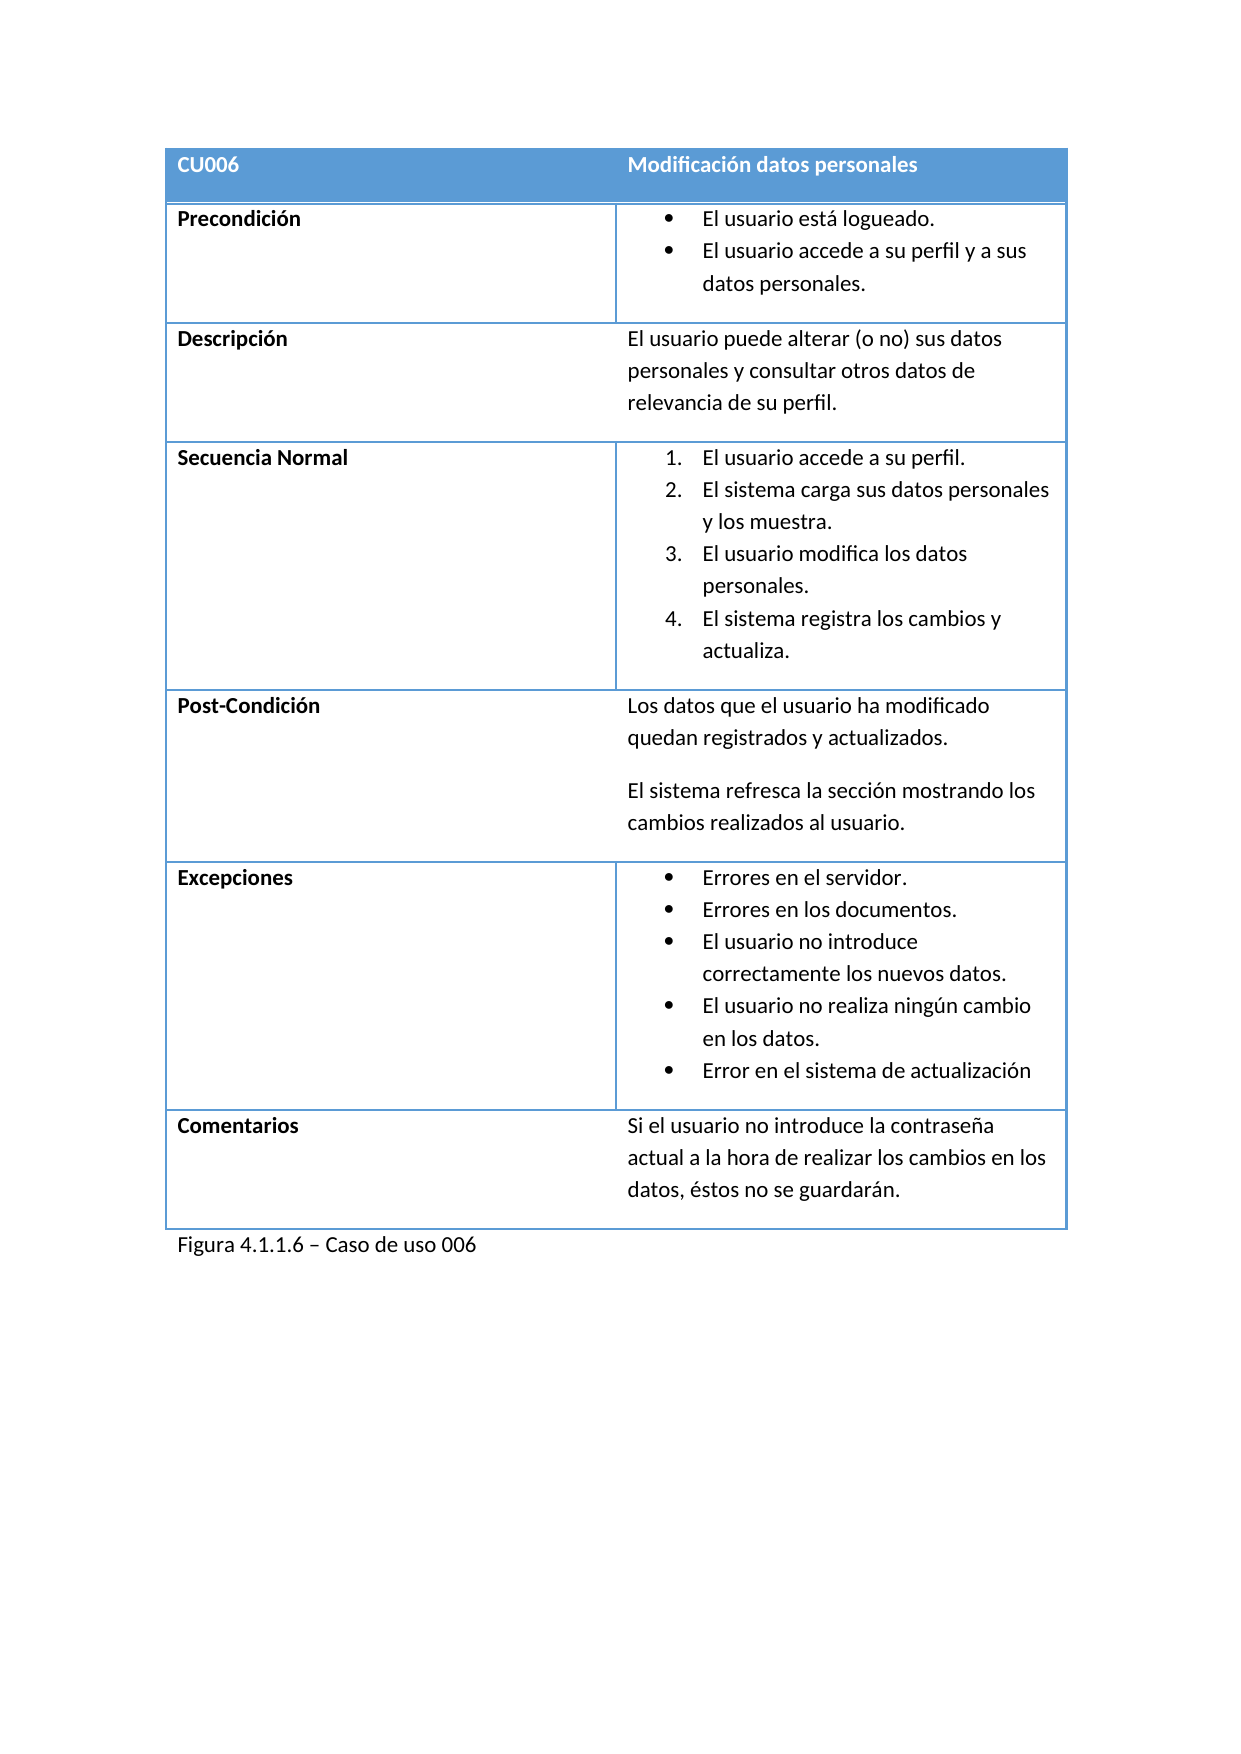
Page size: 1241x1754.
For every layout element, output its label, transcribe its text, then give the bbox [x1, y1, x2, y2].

table_cell Comentarios [167, 1111, 616, 1228]
table_cell Si el usuario no introduce la contraseña actual a la hora de realizar los cambios en los datos, éstos no se guardarán. [616, 1111, 1065, 1228]
table_cell Descripción [167, 324, 616, 441]
table_cell Los datos que el usuario ha modificado quedan registrados y actualizados. El sistema refresca la sección mostrando los cambios realizados al usuario. [616, 691, 1065, 861]
table_cell El usuario está logueado. El usuario accede a su perfil y a sus datos personales. [617, 205, 1065, 322]
table_cell El usuario accede a su perfil. El sistema carga sus datos personales y los muestra. El usuario modifica los datos personales. El sistema registra los cambios y actualiza. [617, 443, 1065, 689]
text Figura 4.1.1.6 – Caso de uso 006 [177, 1230, 1063, 1258]
table_cell Precondición [167, 205, 615, 322]
table_cell Secuencia Normal [167, 443, 615, 689]
table_cell El usuario puede alterar (o no) sus datos personales y consultar otros datos de relevancia de su perfil. [616, 324, 1065, 441]
table_cell Excepciones [167, 863, 615, 1109]
table_cell Post-Condición [167, 691, 616, 861]
table_header Modificación datos personales [616, 150, 1065, 202]
table_header CU006 [167, 150, 616, 202]
table_cell Errores en el servidor. Errores en los documentos. El usuario no introduce correctamente los nuevos datos. El usuario no realiza ningún cambio en los datos. Error en el sistema de actualización [617, 863, 1065, 1109]
